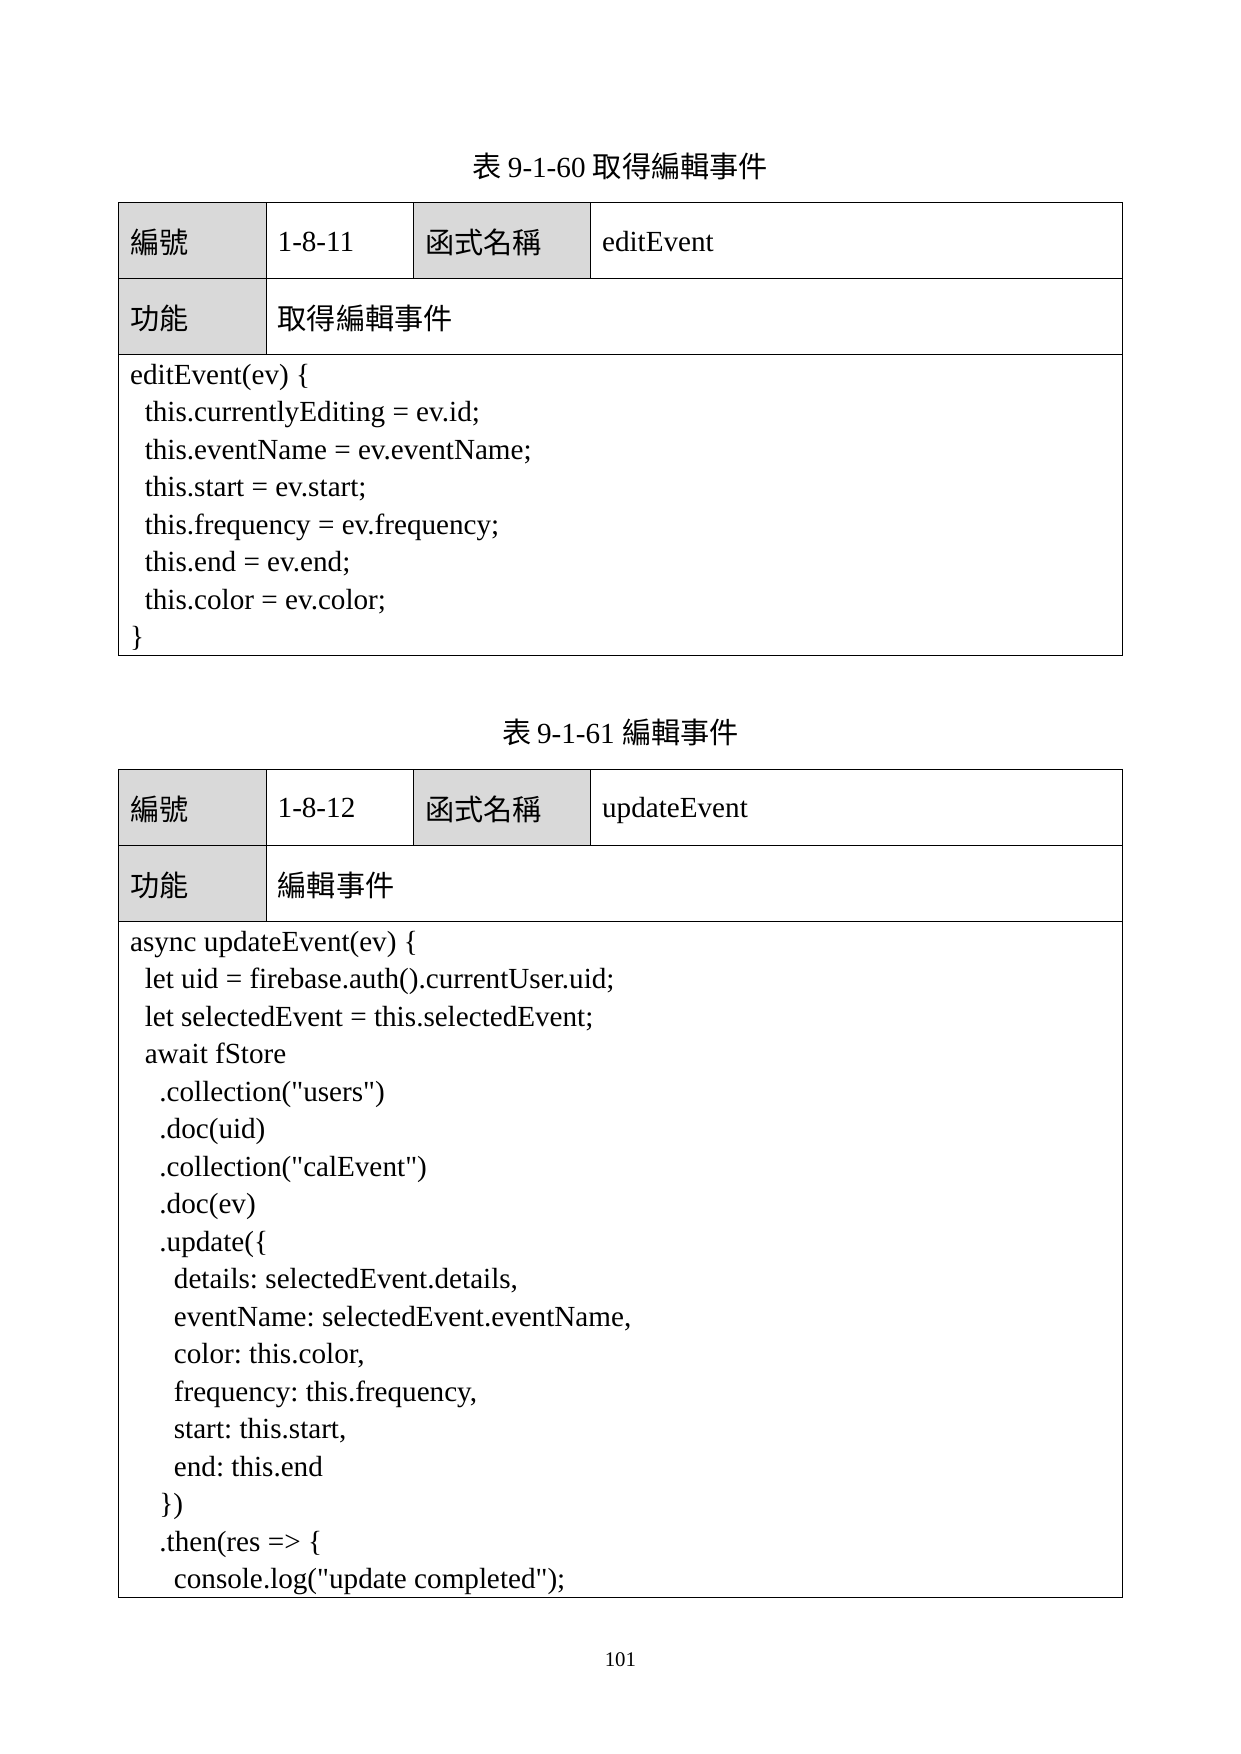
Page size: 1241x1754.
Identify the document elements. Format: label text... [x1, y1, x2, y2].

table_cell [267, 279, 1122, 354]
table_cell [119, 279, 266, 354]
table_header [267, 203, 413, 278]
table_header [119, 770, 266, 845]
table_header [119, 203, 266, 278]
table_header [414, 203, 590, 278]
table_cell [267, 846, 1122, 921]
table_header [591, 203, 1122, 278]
subtitle 表9-1-61 編輯事件 [118, 694, 1122, 769]
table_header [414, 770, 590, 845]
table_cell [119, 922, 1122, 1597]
subtitle 表9-1-60 取得編輯事件 [118, 127, 1122, 202]
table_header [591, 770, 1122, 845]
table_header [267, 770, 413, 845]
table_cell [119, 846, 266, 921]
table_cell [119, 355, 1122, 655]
